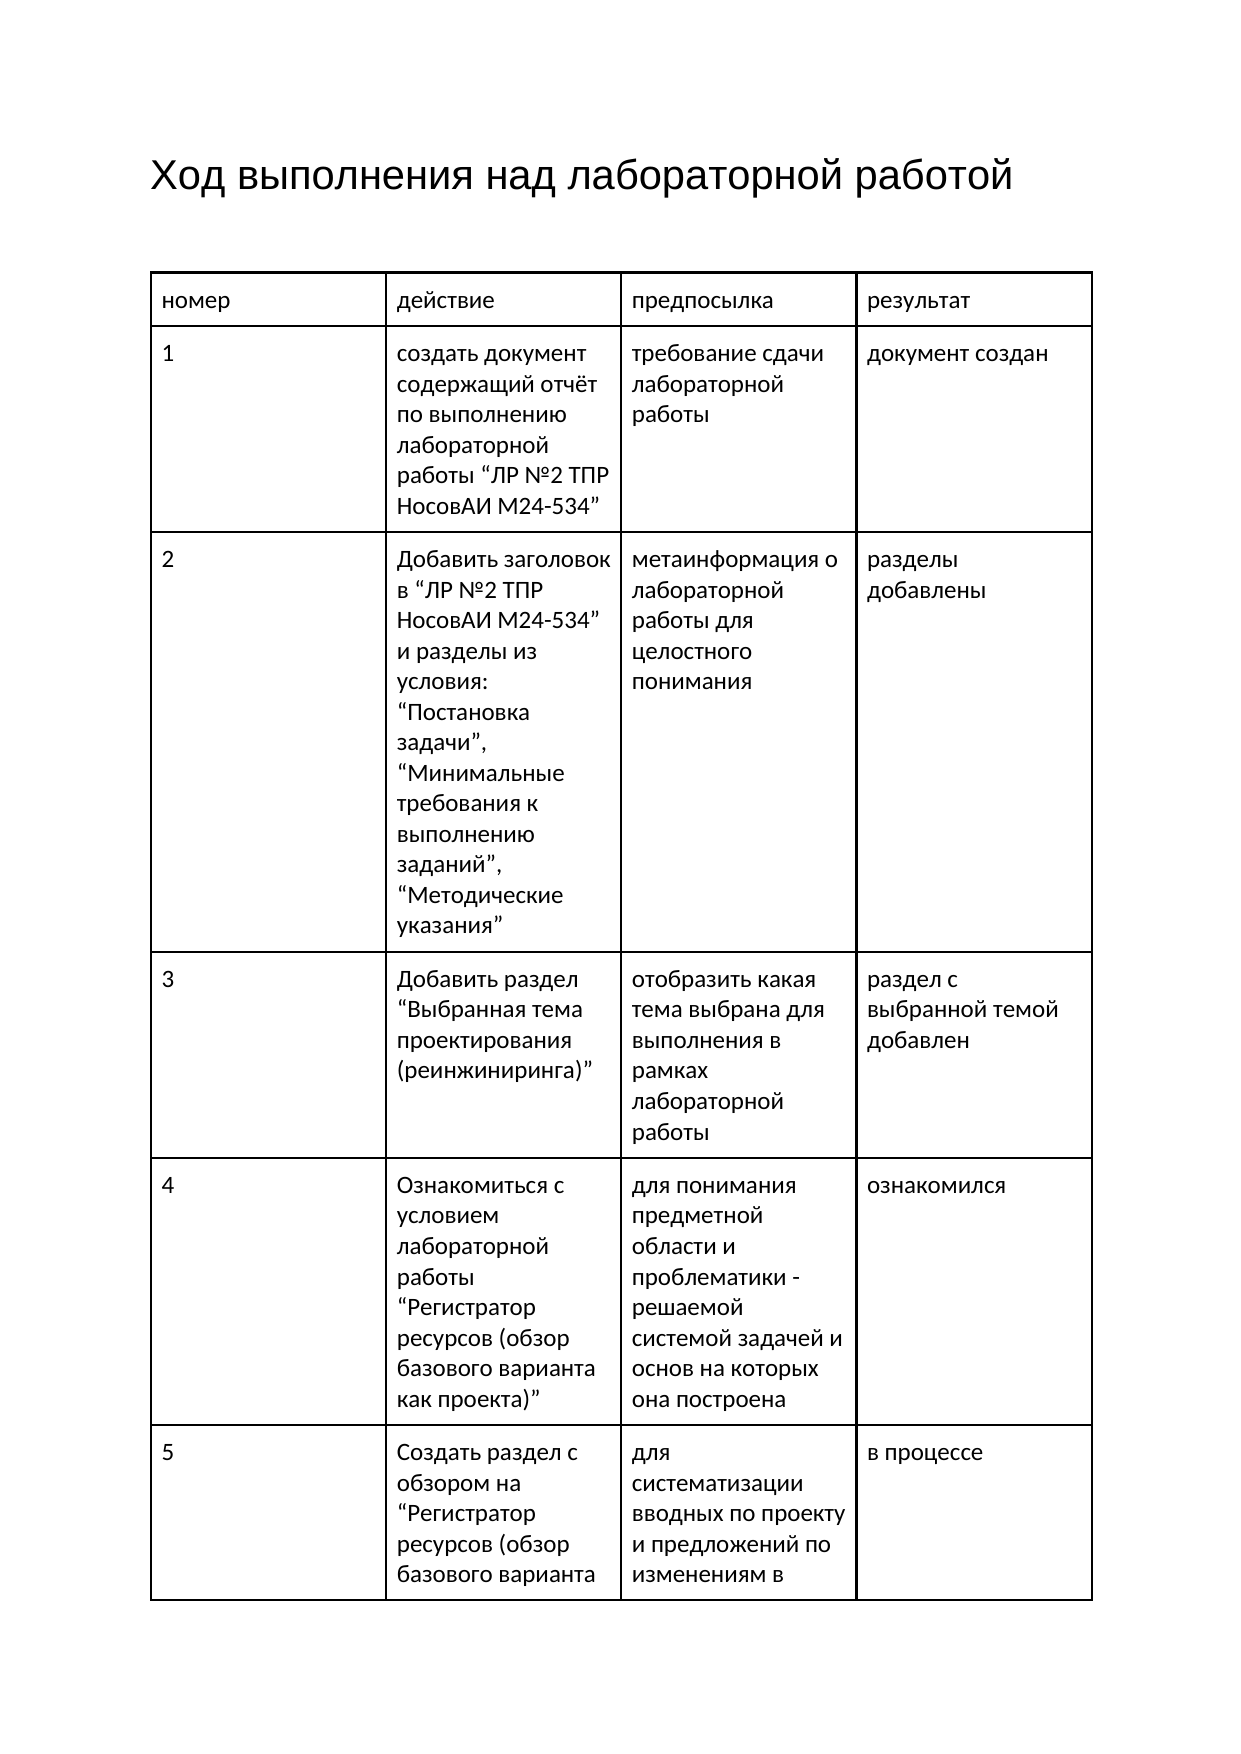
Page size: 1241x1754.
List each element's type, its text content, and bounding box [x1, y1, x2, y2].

table_cell метаинформация о лабораторной работы для целостного понимания [622, 533, 855, 951]
subtitle Ход выполнения над лабораторной работой [150, 150, 1090, 198]
table_cell Добавить заголовок в “ЛР №2 ТПР НосовАИ М24-534” и разделы из условия: “Постановка задачи”, “Минимальные требования к выполнению заданий”, “Методические указания” [387, 533, 620, 951]
table_cell 4 [152, 1159, 385, 1424]
table_cell в процессе [858, 1426, 1091, 1599]
table_cell для понимания предметной области и проблематики - решаемой системой задачей и основ на которых она построена [622, 1159, 855, 1424]
table_cell разделы добавлены [858, 533, 1091, 951]
table_cell Добавить раздел “Выбранная тема проектирования (реинжиниринга)” [387, 953, 620, 1157]
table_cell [622, 1426, 855, 1599]
table_cell раздел с выбранной темой добавлен [858, 953, 1091, 1157]
table_header предпосылка [622, 274, 855, 325]
table_header действие [387, 274, 620, 325]
table_cell 2 [152, 533, 385, 951]
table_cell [387, 1426, 620, 1599]
table_cell создать документ содержащий отчёт по выполнению лабораторной работы “ЛР №2 ТПР НосовАИ М24-534” [387, 327, 620, 531]
table_cell отобразить какая тема выбрана для выполнения в рамках лабораторной работы [622, 953, 855, 1157]
table_cell требование сдачи лабораторной работы [622, 327, 855, 531]
table_cell 3 [152, 953, 385, 1157]
table_header результат [858, 274, 1091, 325]
table_cell Ознакомиться с условием лабораторной работы “Регистратор ресурсов (обзор базового варианта как проекта)” [387, 1159, 620, 1424]
table_cell документ создан [858, 327, 1091, 531]
table_cell 5 [152, 1426, 385, 1599]
table_cell 1 [152, 327, 385, 531]
table_cell ознакомился [858, 1159, 1091, 1424]
table_header номер [152, 274, 385, 325]
